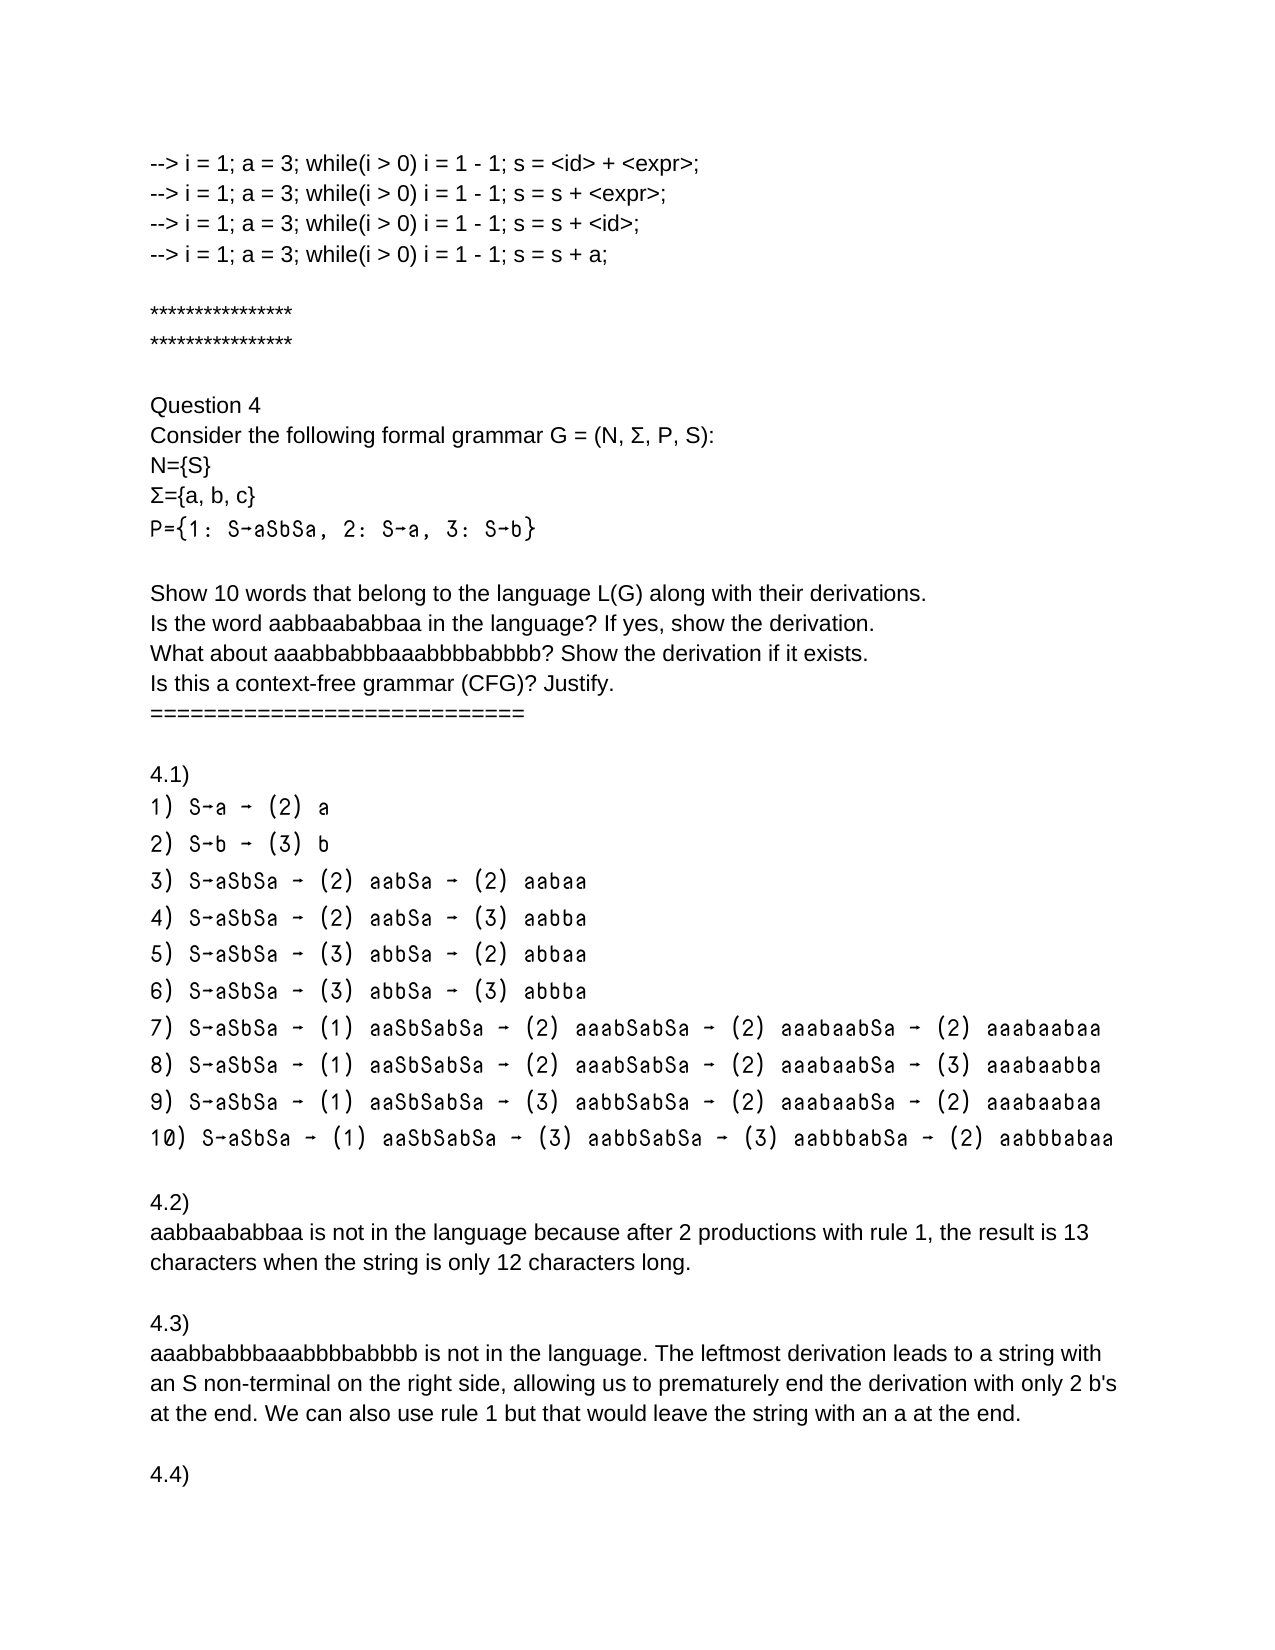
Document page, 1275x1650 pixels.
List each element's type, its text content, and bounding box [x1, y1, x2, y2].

text P={1: S→aSbSa, 2: S→a, 3: S→b} [150, 512, 1125, 544]
text 6) S→aSbSa → (3) abbSa → (3) abbba [150, 975, 1125, 1007]
text What about aaabbabbbaaabbbbabbbb? Show the derivation if it exists. [150, 640, 1125, 666]
text 3) S→aSbSa → (2) aabSa → (2) aabaa [150, 864, 1125, 896]
text Consider the following formal grammar G = (N, Σ, P, S): [150, 422, 1125, 448]
text 8) S→aSbSa → (1) aaSbSabSa → (2) aaabSabSa → (2) aaabaabSa → (3) aaabaabba [150, 1048, 1125, 1080]
text Is this a context-free grammar (CFG)? Justify. [150, 670, 1125, 696]
text Σ={a, b, c} [150, 482, 1125, 509]
text 4.3) [150, 1310, 1125, 1336]
text 2) S→b → (3) b [150, 828, 1125, 860]
text --> i = 1; a = 3; while(i > 0) i = 1 - 1; s = s + <expr>; [150, 180, 1125, 207]
text 4.4) [150, 1461, 1125, 1487]
text Show 10 words that belong to the language L(G) along with their derivations. [150, 579, 1125, 606]
text 4) S→aSbSa → (2) aabSa → (3) aabba [150, 901, 1125, 933]
text 9) S→aSbSa → (1) aaSbSabSa → (3) aabbSabSa → (2) aaabaabSa → (2) aaabaabaa [150, 1085, 1125, 1117]
text --> i = 1; a = 3; while(i > 0) i = 1 - 1; s = s + a; [150, 241, 1125, 267]
text **************** [150, 301, 1125, 327]
text 4.2) [150, 1189, 1125, 1215]
text aabbaababbaa is not in the language because after 2 productions with rule 1, the result is 13 characters when the string is only 12 characters long. [150, 1219, 1125, 1276]
text N={S} [150, 452, 1125, 478]
text 5) S→aSbSa → (3) abbSa → (2) abbaa [150, 938, 1125, 970]
text Question 4 [150, 392, 1125, 418]
text Is the word aabbaababbaa in the language? If yes, show the derivation. [150, 610, 1125, 636]
text 1) S→a → (2) a [150, 791, 1125, 823]
text --> i = 1; a = 3; while(i > 0) i = 1 - 1; s = <id> + <expr>; [150, 150, 1125, 176]
text 7) S→aSbSa → (1) aaSbSabSa → (2) aaabSabSa → (2) aaabaabSa → (2) aaabaabaa [150, 1012, 1125, 1043]
text **************** [150, 331, 1125, 358]
text aaabbabbbaaabbbbabbbb is not in the language. The leftmost derivation leads to a string with an S non-terminal on the right side, allowing us to prematurely end the derivation with only 2 b's at the end. We can also use rule 1 but that would leave the string with an a at the end. [150, 1340, 1125, 1427]
text --> i = 1; a = 3; while(i > 0) i = 1 - 1; s = s + <id>; [150, 210, 1125, 237]
text 10) S→aSbSa → (1) aaSbSabSa → (3) aabbSabSa → (3) aabbbabSa → (2) aabbbabaa [150, 1122, 1125, 1154]
text ============================ [150, 700, 1125, 727]
text 4.1) [150, 761, 1125, 787]
